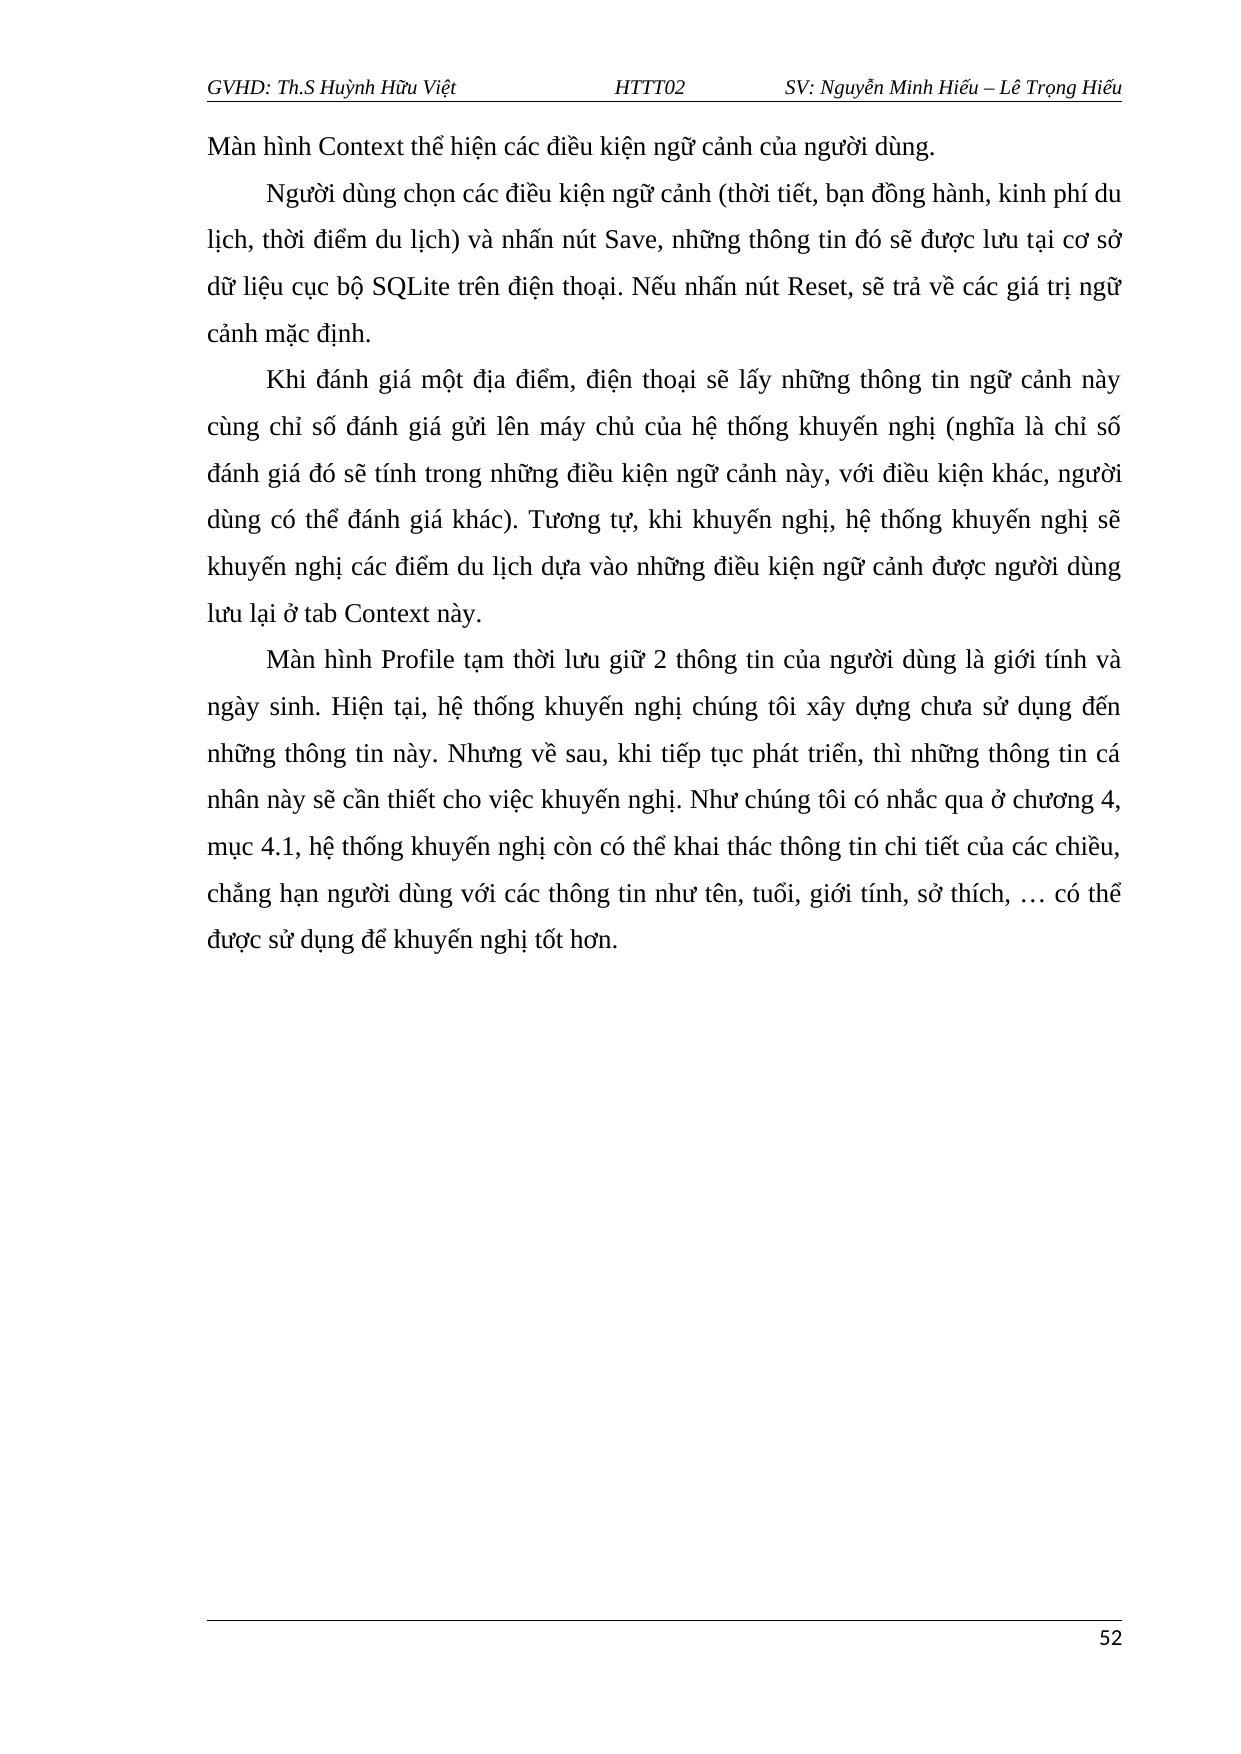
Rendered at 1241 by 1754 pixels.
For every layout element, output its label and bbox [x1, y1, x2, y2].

table_cell [196, 130, 1133, 1017]
